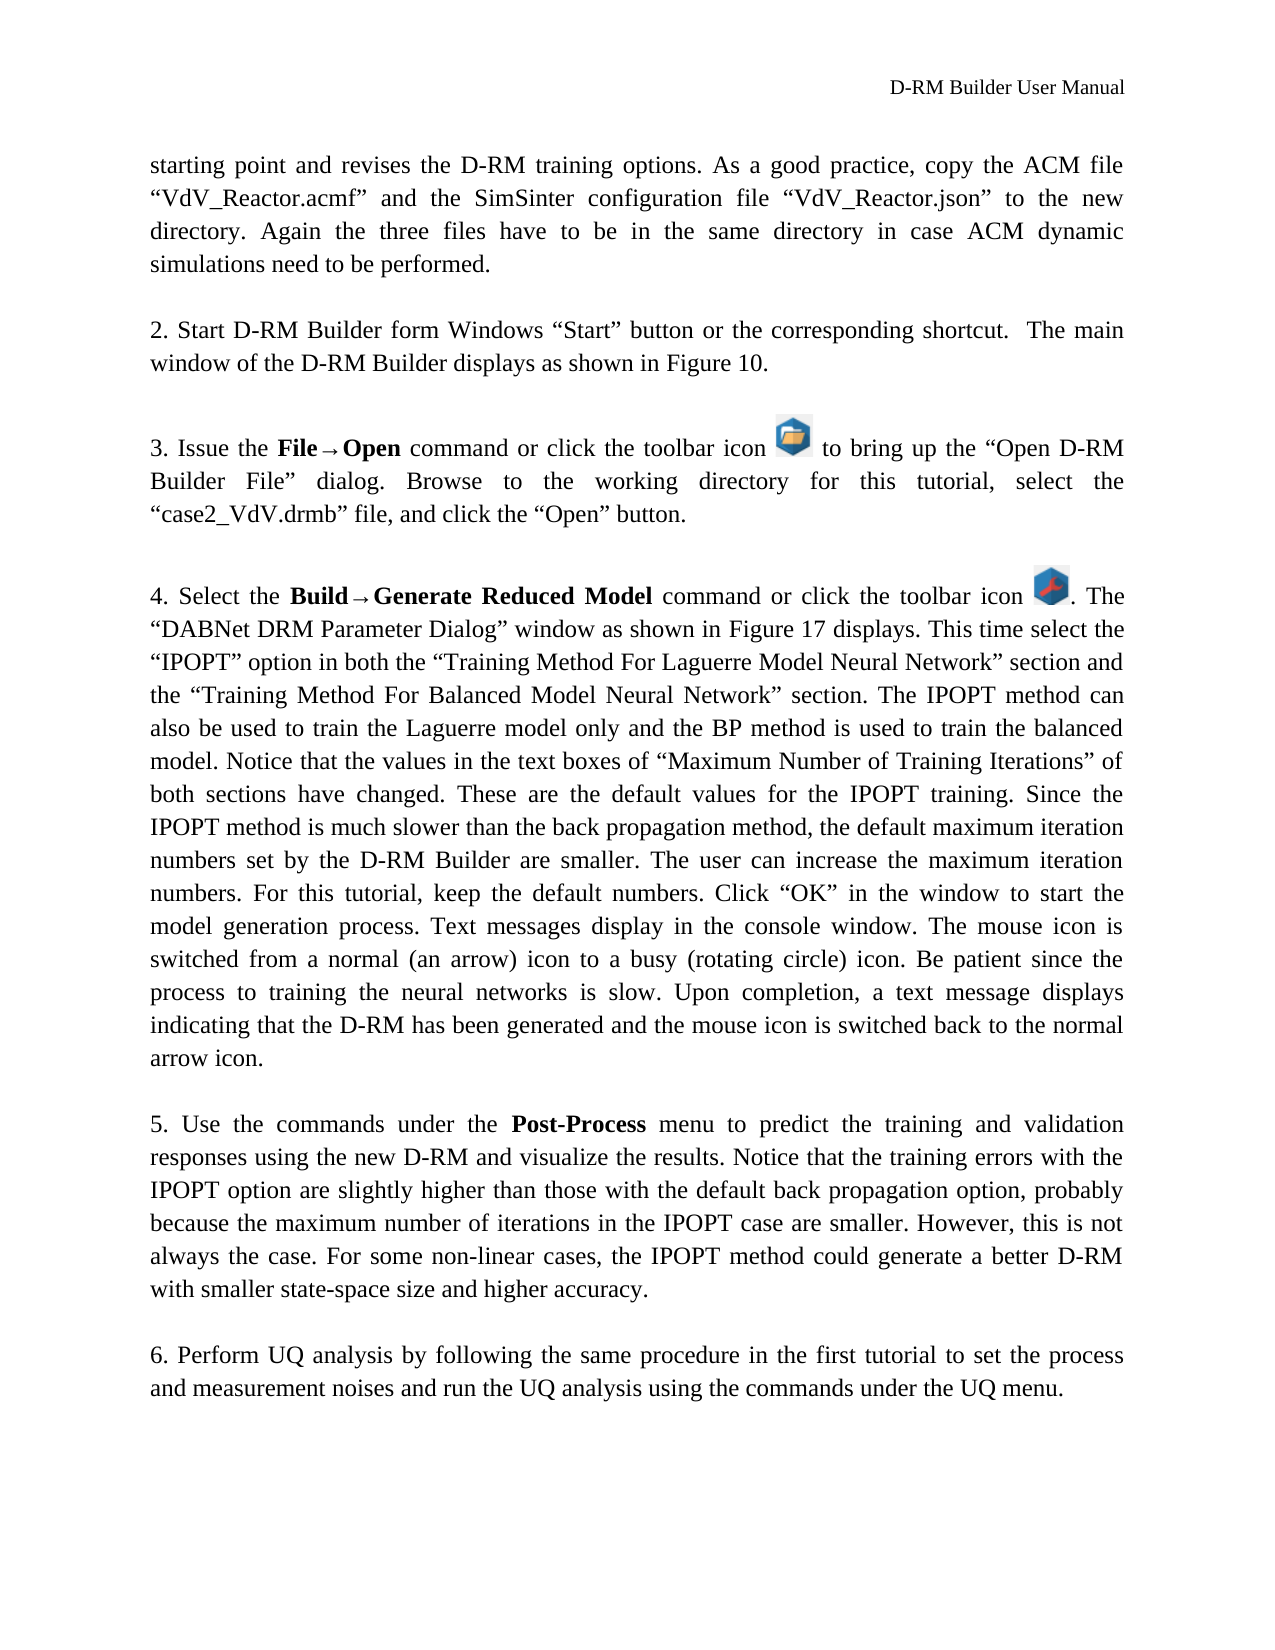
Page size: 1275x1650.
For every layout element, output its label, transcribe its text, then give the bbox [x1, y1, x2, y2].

text 6. Perform UQ analysis by following the same procedure in the first tutorial to set the process and measurement noises and run the UQ analysis using the commands under the UQ menu. [150, 1340, 1125, 1402]
picture [1033, 565, 1070, 605]
picture [775, 414, 814, 457]
text 2. Start D-RM Builder form Windows “Start” button or the corresponding shortcut. The main window of the D-RM Builder displays as shown in Figure 10. [150, 315, 1125, 377]
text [150, 150, 1125, 278]
text 3. Issue the File→Open command or click the toolbar icon to bring up the “Open D-RM Builder File” dialog. Browse to the working directory for this tutorial, select the “case2_VdV.drmb” file, and click the “Open” button. [150, 414, 1125, 528]
text 4. Select the Build→Generate Reduced Model command or click the toolbar icon . The “DABNet DRM Parameter Dialog” window as shown in Figure 17 displays. This time select the “IPOPT” option in both the “Training Method For Laguerre Model Neural Network” section and the “Training Method For Balanced Model Neural Network” section. The IPOPT method can also be used to train the Laguerre model only and the BP method is used to train the balanced model. Notice that the values in the text boxes of “Maximum Number of Training Iterations” of both sections have changed. These are the default values for the IPOPT training. Since the IPOPT method is much slower than the back propagation method, the default maximum iteration numbers set by the D-RM Builder are smaller. The user can increase the maximum iteration numbers. For this tutorial, keep the default numbers. Click “OK” in the window to start the model generation process. Text messages display in the console window. The mouse icon is switched from a normal (an arrow) icon to a busy (rotating circle) icon. Be patient since the process to training the neural networks is slow. Upon completion, a text message displays indicating that the D-RM has been generated and the mouse icon is switched back to the normal arrow icon. [150, 565, 1125, 1072]
text 5. Use the commands under the Post-Process menu to predict the training and validation responses using the new D-RM and visualize the results. Notice that the training errors with the IPOPT option are slightly higher than those with the default back propagation option, probably because the maximum number of iterations in the IPOPT case are smaller. However, this is not always the case. For some non-linear cases, the IPOPT method could generate a better D-RM with smaller state-space size and higher accuracy. [150, 1109, 1125, 1303]
